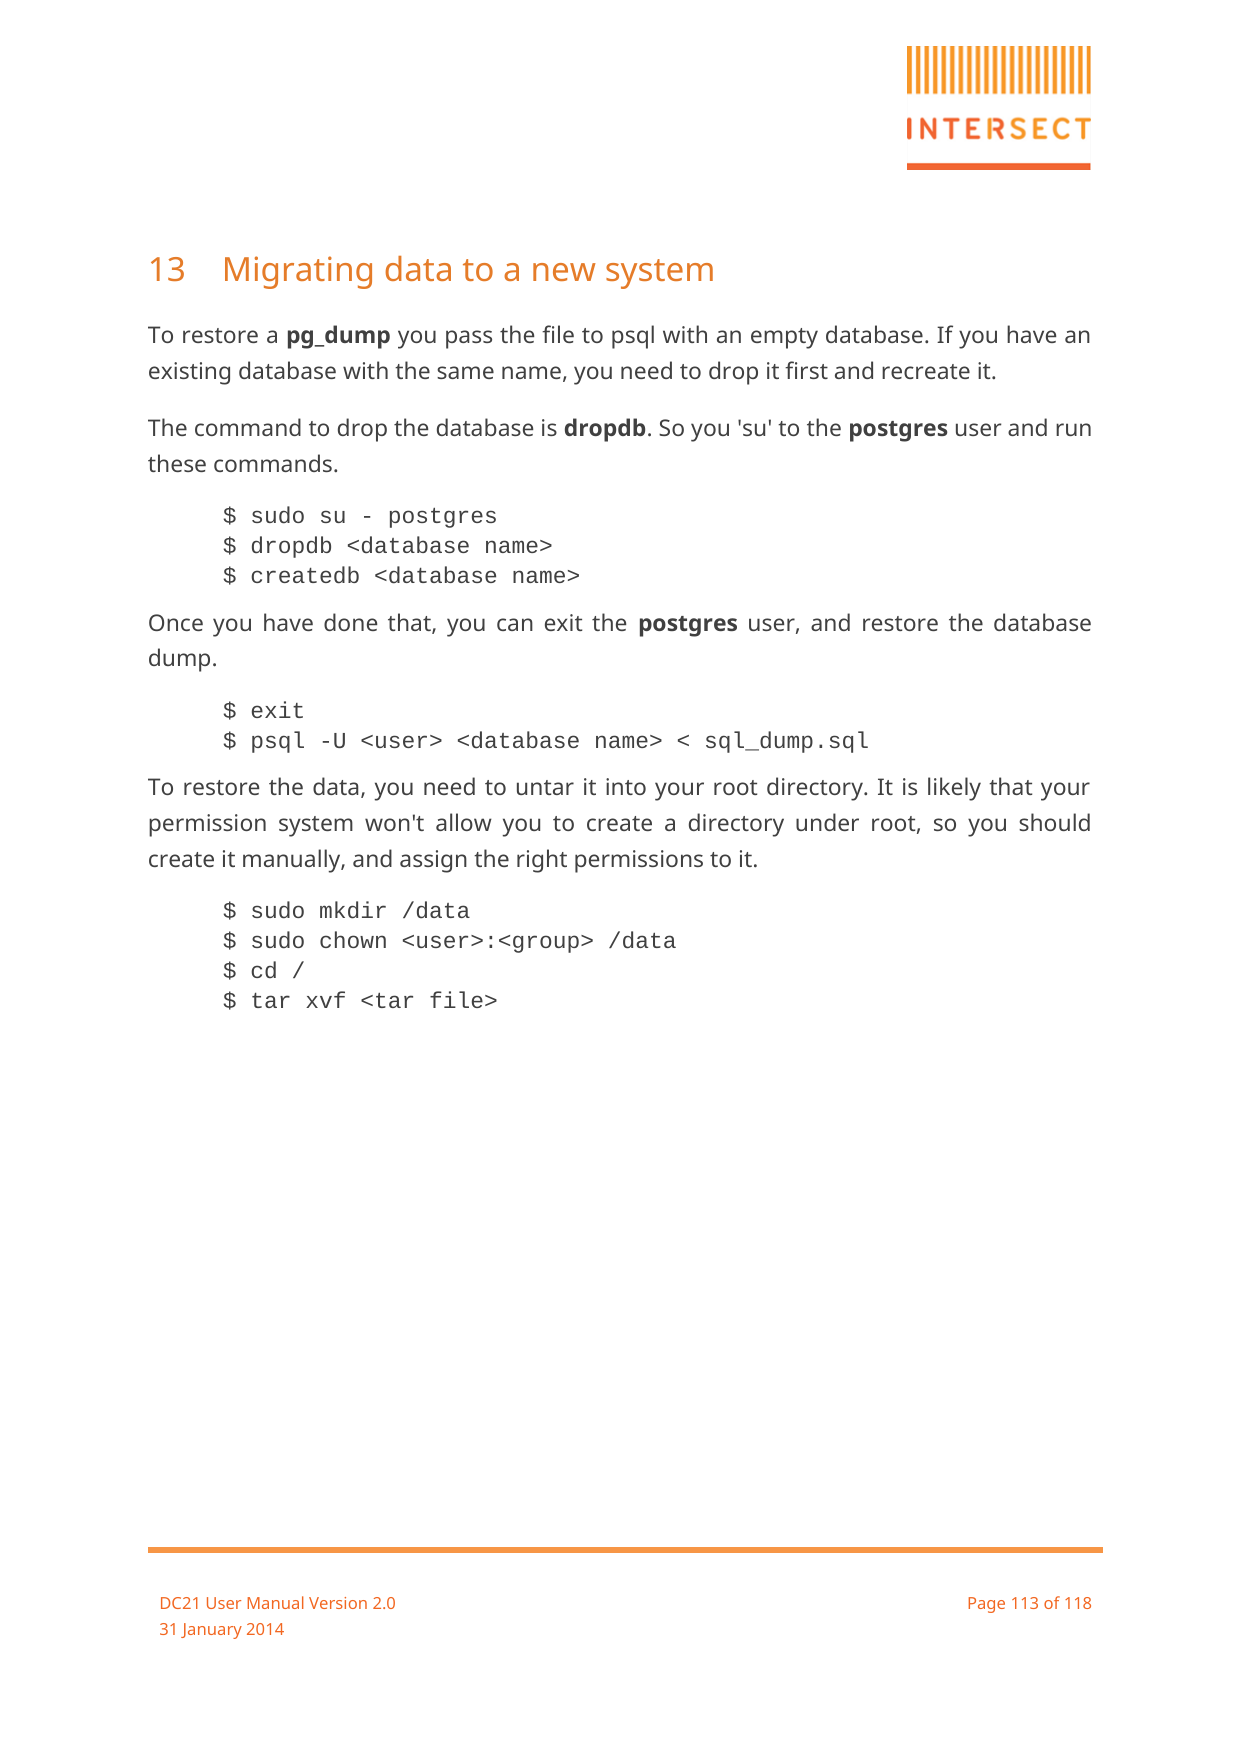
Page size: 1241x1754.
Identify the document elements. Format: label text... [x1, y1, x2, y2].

text $ cd / [223, 959, 1092, 985]
text To restore a pg_dump you pass the file to psql with an empty database. If you have an existing database with the same name, you need to drop it first and recreate it. [148, 319, 1092, 386]
text The command to drop the database is dropdb. So you 'su' to the postgres user and run these commands. [148, 412, 1092, 479]
text $ exit [223, 699, 1092, 725]
text $ sudo mkdir /data [223, 900, 1092, 926]
text $ sudo su - postgres [223, 504, 1092, 531]
text $ psql -U <user> <database name> < sql_dump.sql [223, 729, 1092, 755]
text $ tar xvf <tar file> [223, 989, 1092, 1015]
text To restore the data, you need to untar it into your root directory. It is likely that your permission system won't allow you to create a directory under root, so you should create it manually, and assign the right permissions to it. [148, 771, 1092, 874]
text Once you have done that, you can exit the postgres user, and restore the database dump. [148, 606, 1092, 674]
text $ dropdb <database name> [223, 534, 1092, 560]
picture [905, 44, 1093, 172]
subtitle Migrating data to a new system [148, 246, 1092, 292]
text $ createdb <database name> [223, 564, 1092, 590]
text $ sudo chown <user>:<group> /data [223, 930, 1092, 956]
